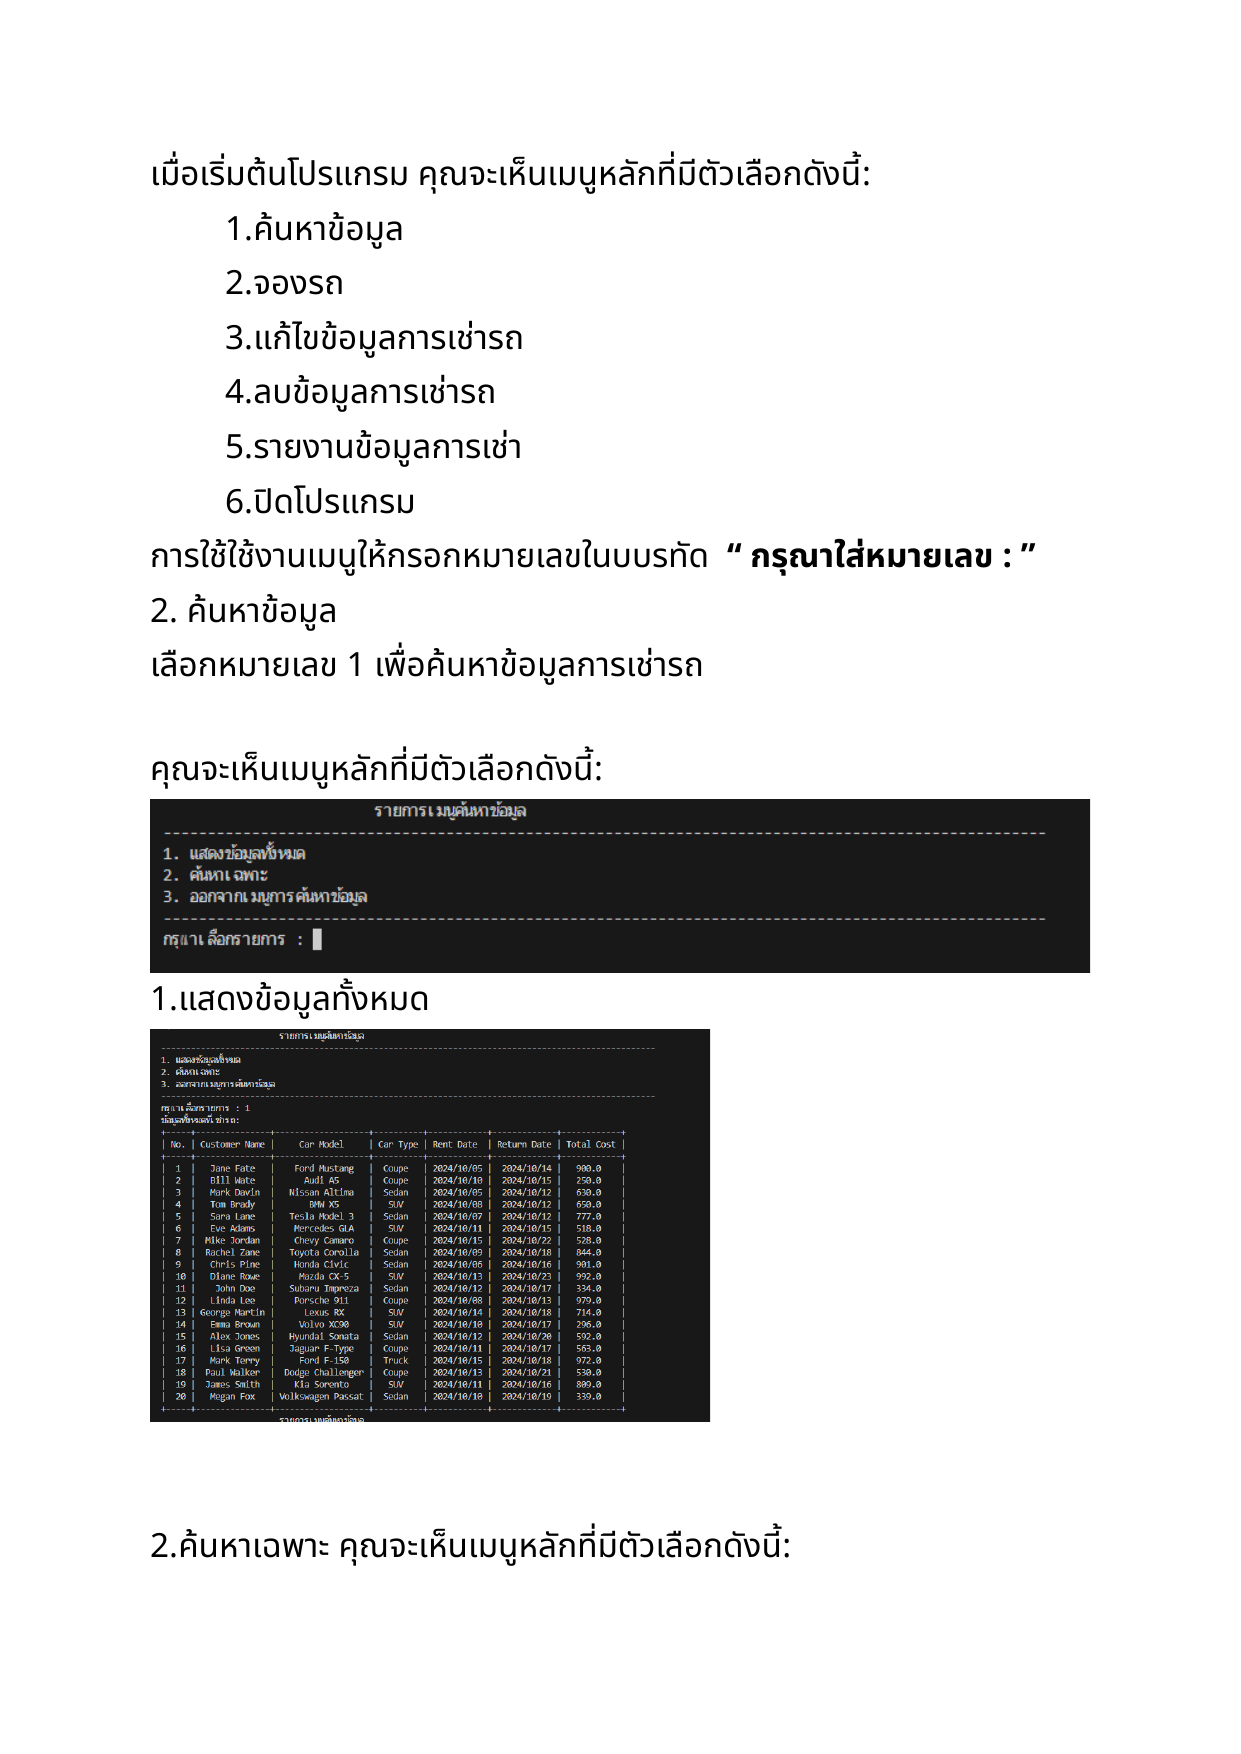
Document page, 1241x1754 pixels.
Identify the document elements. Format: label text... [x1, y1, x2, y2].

text 2. ค้นหาข้อมูล [150, 587, 1090, 637]
text 6.ปิดโปรแกรม [225, 477, 1090, 528]
text 4.ลบข้อมูลการเช่ารถ [225, 368, 1090, 419]
text 2.ค้นหาเฉพาะ คุณจะเห็นเมนูหลักที่มีตัวเลือกดังนี้: [150, 1522, 1090, 1572]
text การใช้ใช้งานเมนูให้กรอกหมายเลขในบบรทัด “ กรุณาใส่หมายเลข : ” [150, 532, 1090, 583]
text 1.ค้นหาข้อมูล [225, 204, 1090, 255]
text 1.แสดงข้อมูลทั้งหมด [150, 975, 1090, 1025]
text 5.รายงานข้อมูลการเช่า [225, 423, 1090, 473]
text เลือกหมายเลข 1 เพื่อค้นหาข้อมูลการเช่ารถ [150, 641, 1090, 692]
text เมื่อเริ่มต้นโปรแกรม คุณจะเห็นเมนูหลักที่มีตัวเลือกดังนี้: [150, 150, 1090, 201]
picture [150, 1029, 711, 1422]
text 2.จองรถ [225, 259, 1090, 310]
text คุณจะเห็นเมนูหลักที่มีตัวเลือกดังนี้: [150, 745, 1090, 795]
text 3.แก้ไขข้อมูลการเช่ารถ [225, 314, 1090, 364]
picture [150, 799, 1091, 973]
